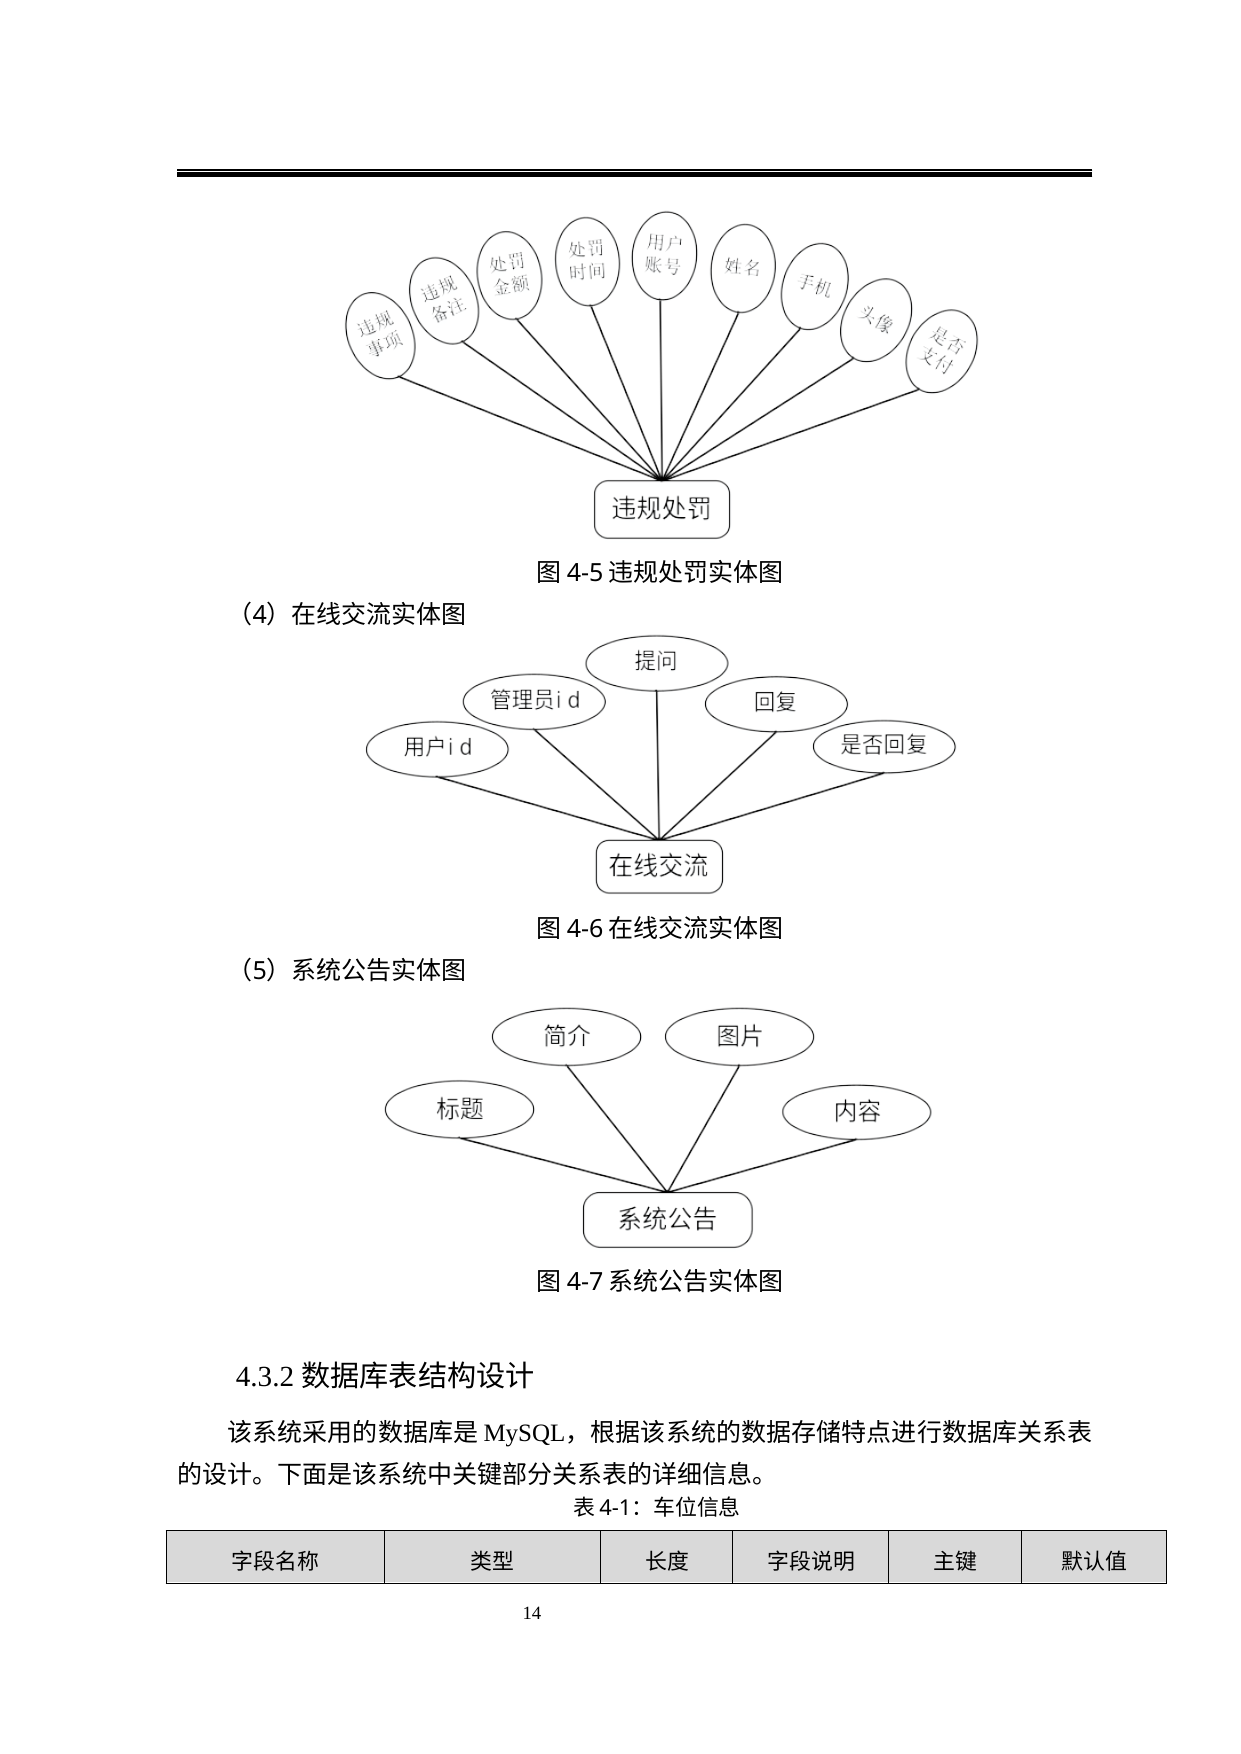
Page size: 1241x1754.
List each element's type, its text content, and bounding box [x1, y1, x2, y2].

table_header 字段说明 [733, 1531, 888, 1582]
text （5）系统公告实体图 [177, 945, 1092, 986]
table_header 长度 [601, 1531, 732, 1582]
text 图4-7系统公告实体图 [177, 1256, 1092, 1298]
table_header 类型 [385, 1531, 600, 1582]
text 图4-5违规处罚实体图 [177, 547, 1092, 589]
table_header 默认值 [1022, 1531, 1166, 1582]
text 表4-1：车位信息 [177, 1490, 1092, 1522]
table_header 字段名称 [167, 1531, 384, 1582]
text 图4-6在线交流实体图 [177, 903, 1092, 945]
text 该系统采用的数据库是MySQL，根据该系统的数据存储特点进行数据库关系表的设计。下面是该系统中关键部分关系表的详细信息。 [177, 1407, 1092, 1490]
text （4）在线交流实体图 [177, 589, 1092, 631]
table_header 主键 [889, 1531, 1021, 1582]
subtitle 4.3.2 数据库表结构设计 [177, 1352, 1092, 1394]
